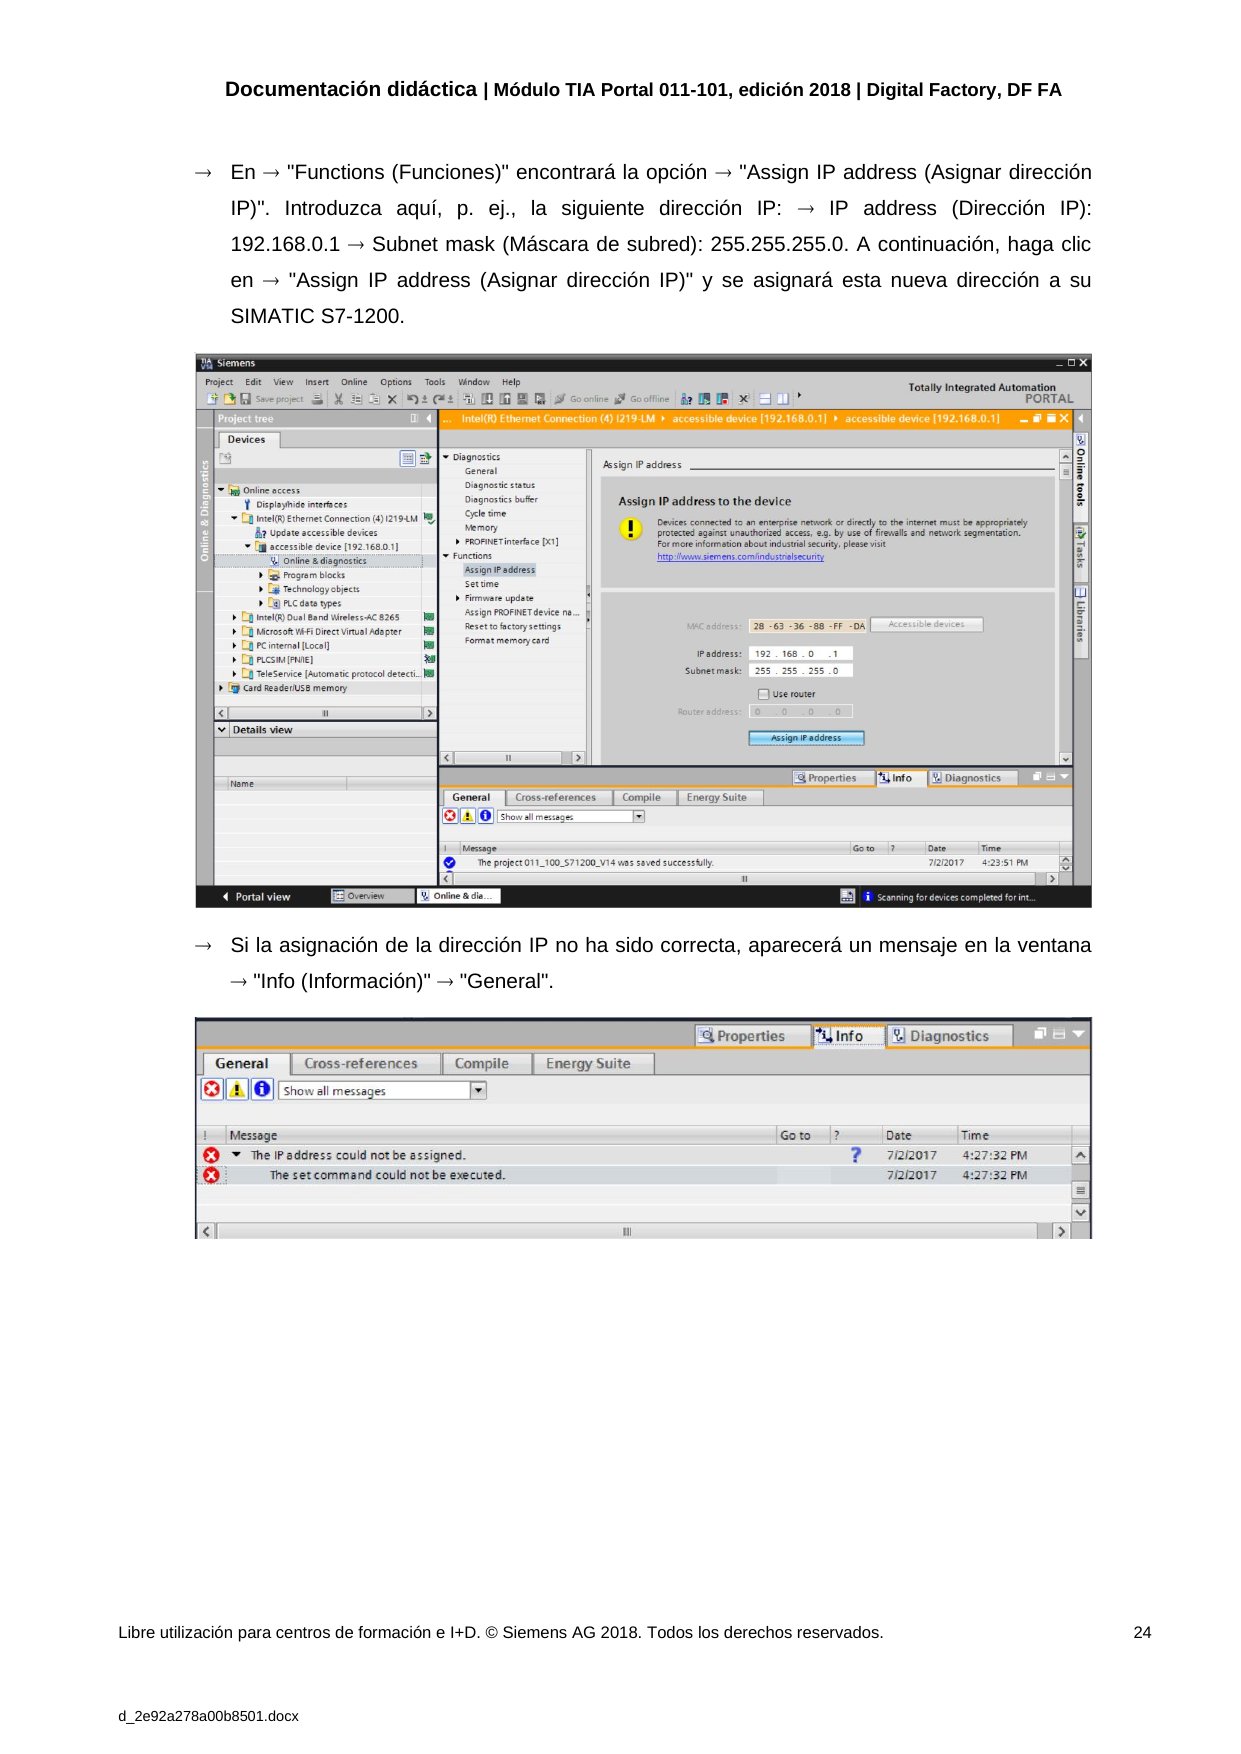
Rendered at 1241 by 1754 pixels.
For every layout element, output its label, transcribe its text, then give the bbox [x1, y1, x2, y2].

picture [194, 352, 1093, 909]
text Si la asignación de la dirección IP no ha sido correcta, aparecerá un mensaje en la ventana "Info (Información)" "General". [195, 933, 1092, 993]
picture [194, 1017, 1093, 1239]
text En "Functions (Funciones)" encontrará la opción "Assign IP address (Asignar dirección IP)". Introduzca aquí, p. ej., la siguiente dirección IP: IP address (Dirección IP): 192.168.0.1 Subnet mask (Máscara de subred): 255.255.255.0. A continuación, haga clic en "Assign IP address (Asignar dirección IP)" y se asignará esta nueva dirección a su SIMATIC S7-1200. [195, 160, 1092, 328]
